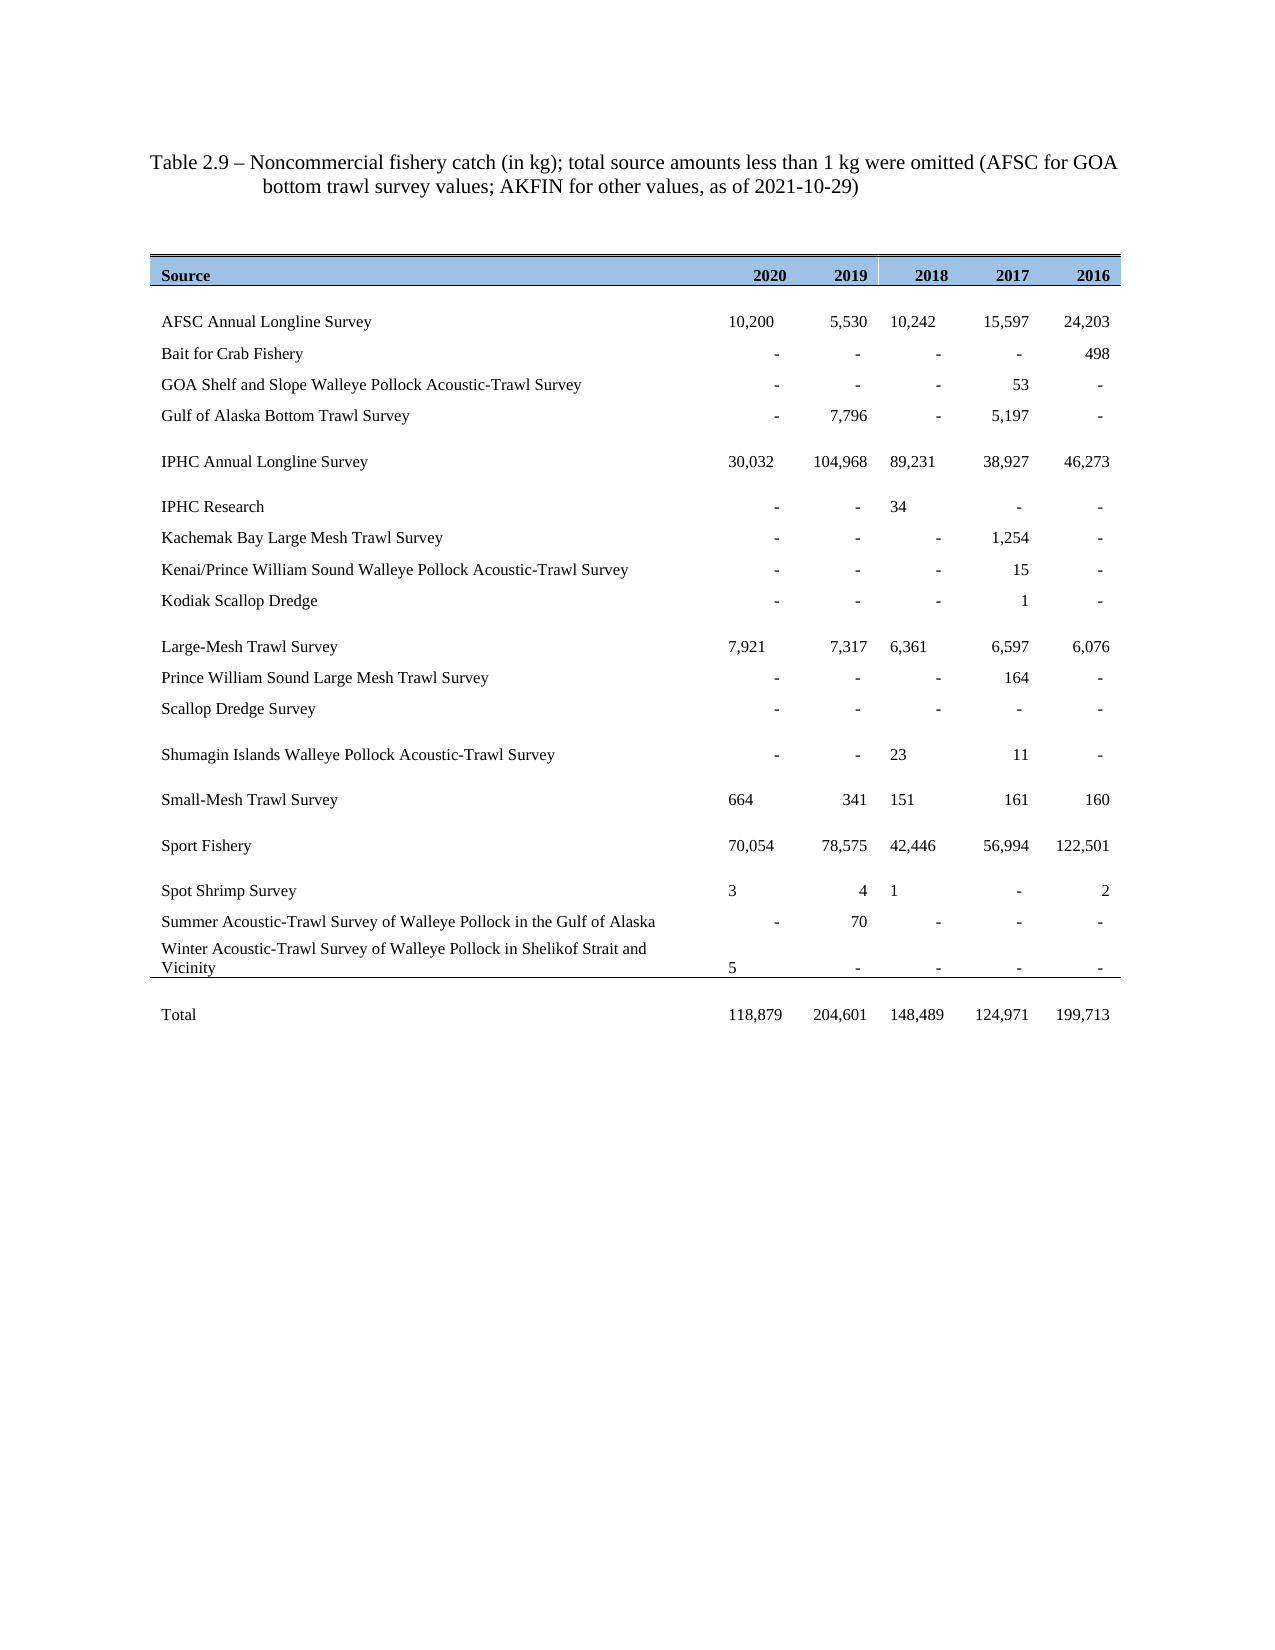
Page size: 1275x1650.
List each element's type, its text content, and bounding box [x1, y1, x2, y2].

text Table 2.9 – Noncommercial fishery catch (in kg); total source amounts less than 1 kg were omitted (AFSC for GOA bottom trawl survey values; AKFIN for other values, as of 2021-10-29) [150, 150, 1125, 198]
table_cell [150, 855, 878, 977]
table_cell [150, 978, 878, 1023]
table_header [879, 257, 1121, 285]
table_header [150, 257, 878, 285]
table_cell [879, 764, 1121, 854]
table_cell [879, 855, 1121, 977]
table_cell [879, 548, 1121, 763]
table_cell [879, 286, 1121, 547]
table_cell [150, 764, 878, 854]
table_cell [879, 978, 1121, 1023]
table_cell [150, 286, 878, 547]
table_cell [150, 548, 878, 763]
